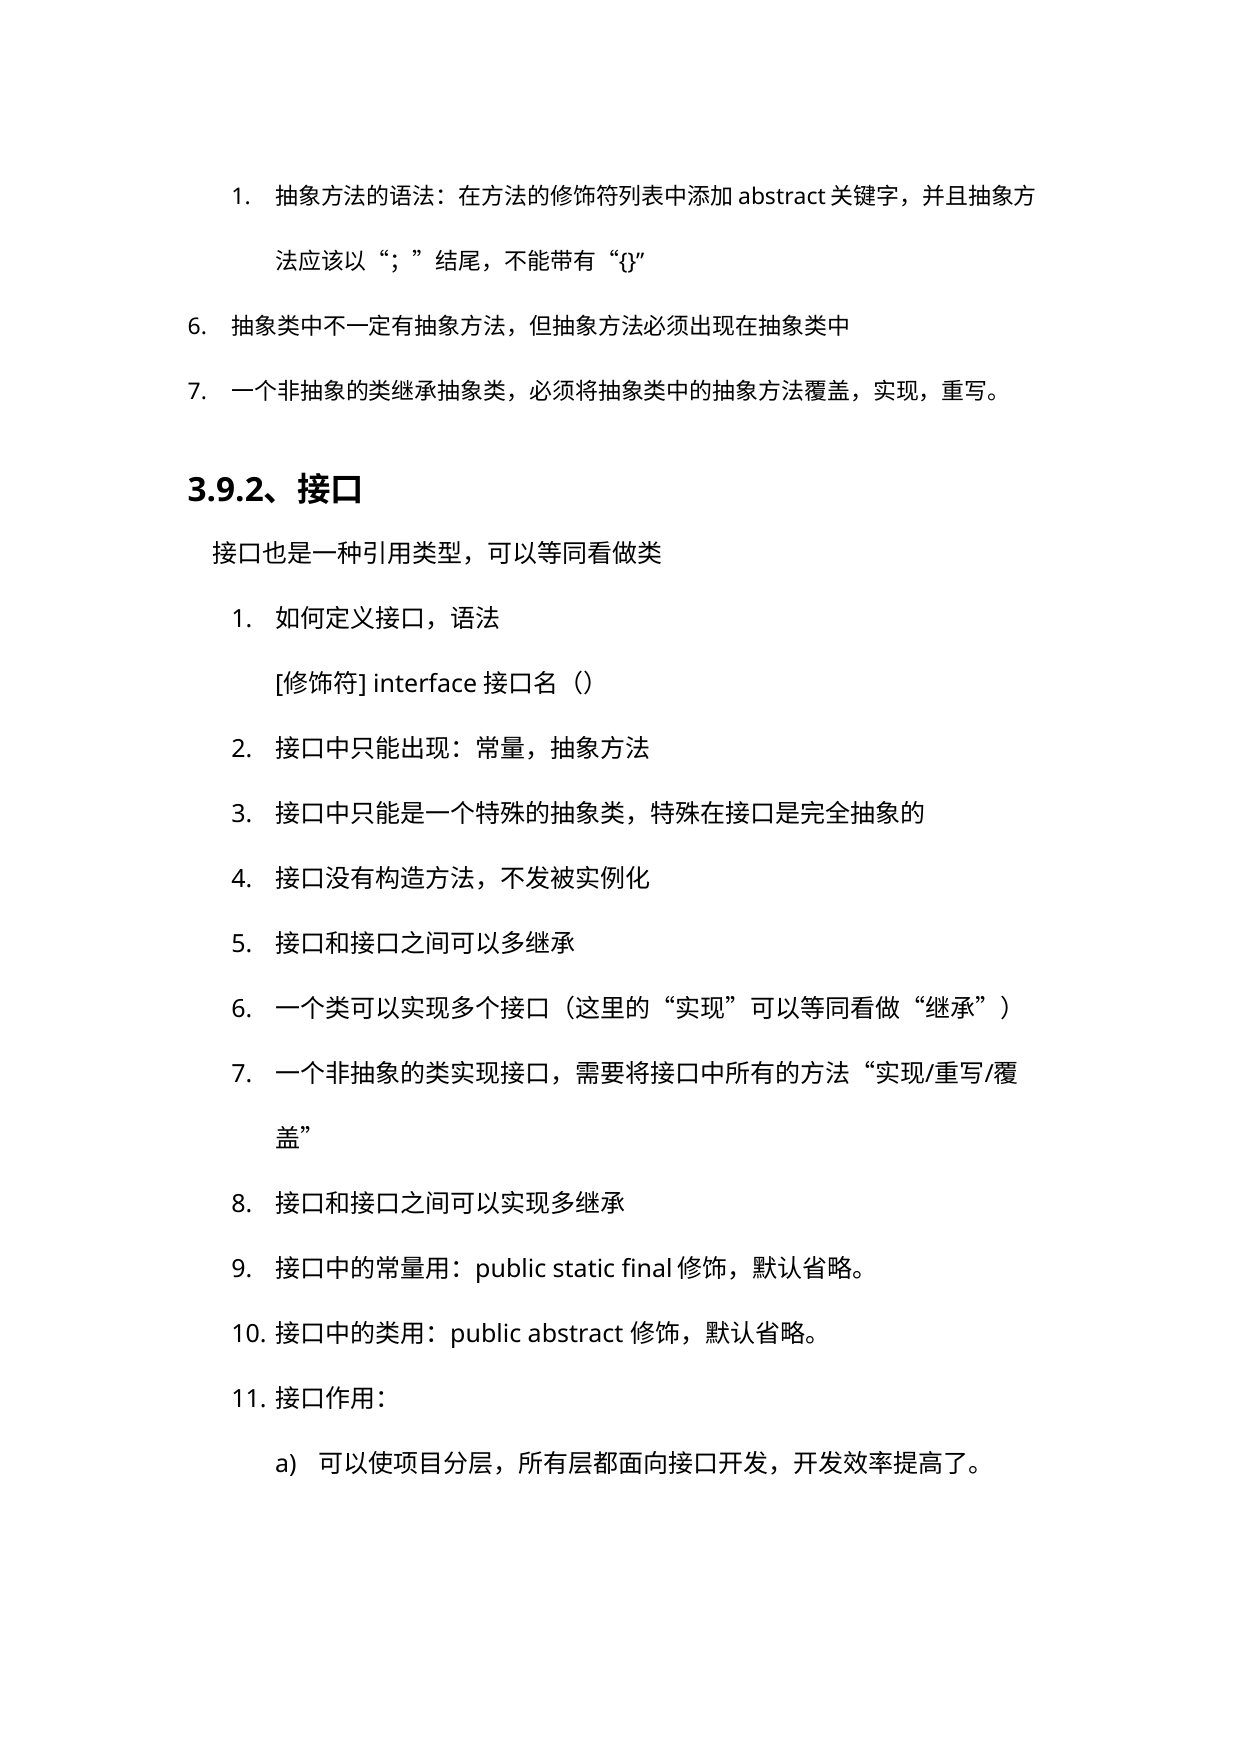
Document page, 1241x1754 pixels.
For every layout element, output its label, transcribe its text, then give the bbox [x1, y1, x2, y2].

list 接口中只能出现：常量，抽象方法 [231, 714, 1053, 779]
list 可以使项目分层，所有层都面向接口开发，开发效率提高了。 [275, 1429, 1053, 1494]
list 接口作用： [231, 1364, 1053, 1429]
list 接口和接口之间可以多继承 [231, 909, 1053, 974]
list 一个非抽象的类实现接口，需要将接口中所有的方法“实现/重写/覆盖” [231, 1039, 1053, 1169]
list 接口中的常量用：public static final修饰，默认省略。 [231, 1234, 1053, 1299]
list 接口中的类用：public abstract 修饰，默认省略。 [231, 1299, 1053, 1364]
list 一个类可以实现多个接口（这里的“实现”可以等同看做“继承”） [231, 974, 1053, 1039]
list 抽象方法的语法：在方法的修饰符列表中添加abstract关键字，并且抽象方法应该以“；”结尾，不能带有“{}” [231, 162, 1053, 292]
subtitle 3.9.2、接口 [187, 454, 1053, 519]
list [修饰符] interface 接口名（） [275, 649, 1053, 714]
list 如何定义接口，语法 [231, 584, 1053, 649]
list 抽象类中不一定有抽象方法，但抽象方法必须出现在抽象类中 [187, 292, 1053, 357]
list 接口和接口之间可以实现多继承 [231, 1169, 1053, 1234]
text 接口也是一种引用类型，可以等同看做类 [212, 519, 1053, 584]
list 接口没有构造方法，不发被实例化 [231, 844, 1053, 909]
list 一个非抽象的类继承抽象类，必须将抽象类中的抽象方法覆盖，实现，重写。 [187, 357, 1053, 422]
list 接口中只能是一个特殊的抽象类，特殊在接口是完全抽象的 [231, 779, 1053, 844]
